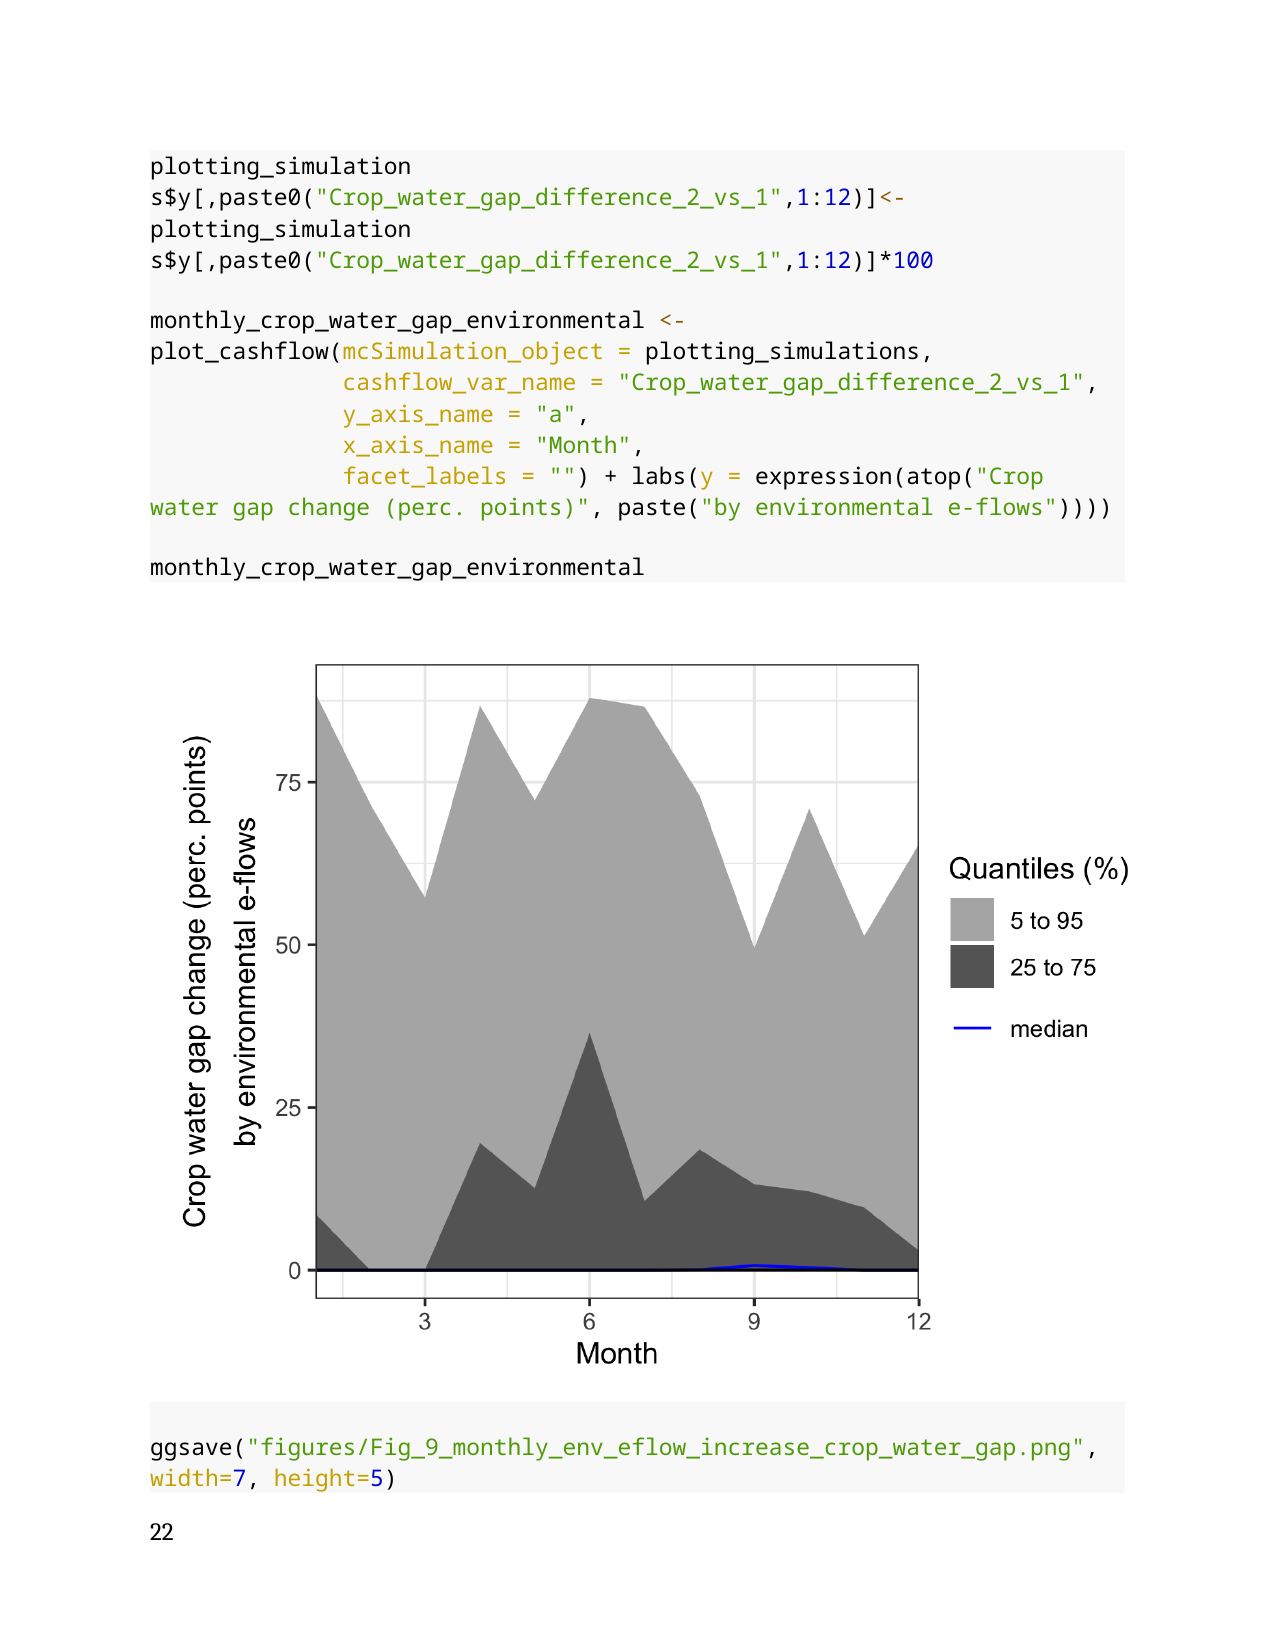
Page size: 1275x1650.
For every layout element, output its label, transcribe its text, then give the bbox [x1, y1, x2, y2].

picture [168, 603, 1144, 1384]
text ggsave("figures/Fig_9_monthly_env_eflow_increase_crop_water_gap.png", width=7, height=5) [150, 1402, 1125, 1493]
text plotting_simulations$y[,paste0("Crop_water_gap_difference_2_vs_1",1:12)]<-plotting_simulations$y[,paste0("Crop_water_gap_difference_2_vs_1",1:12)]*100 monthly_crop_water_gap_environmental <- plot_cashflow(mcSimulation_object = plotting_simulations, cashflow_var_name = "Crop_water_gap_difference_2_vs_1", y_axis_name = "a", x_axis_name = "Month", facet_labels = "") + labs(y = expression(atop("Crop water gap change (perc. points)", paste("by environmental e-flows")))) monthly_crop_water_gap_environmental [150, 150, 1125, 582]
